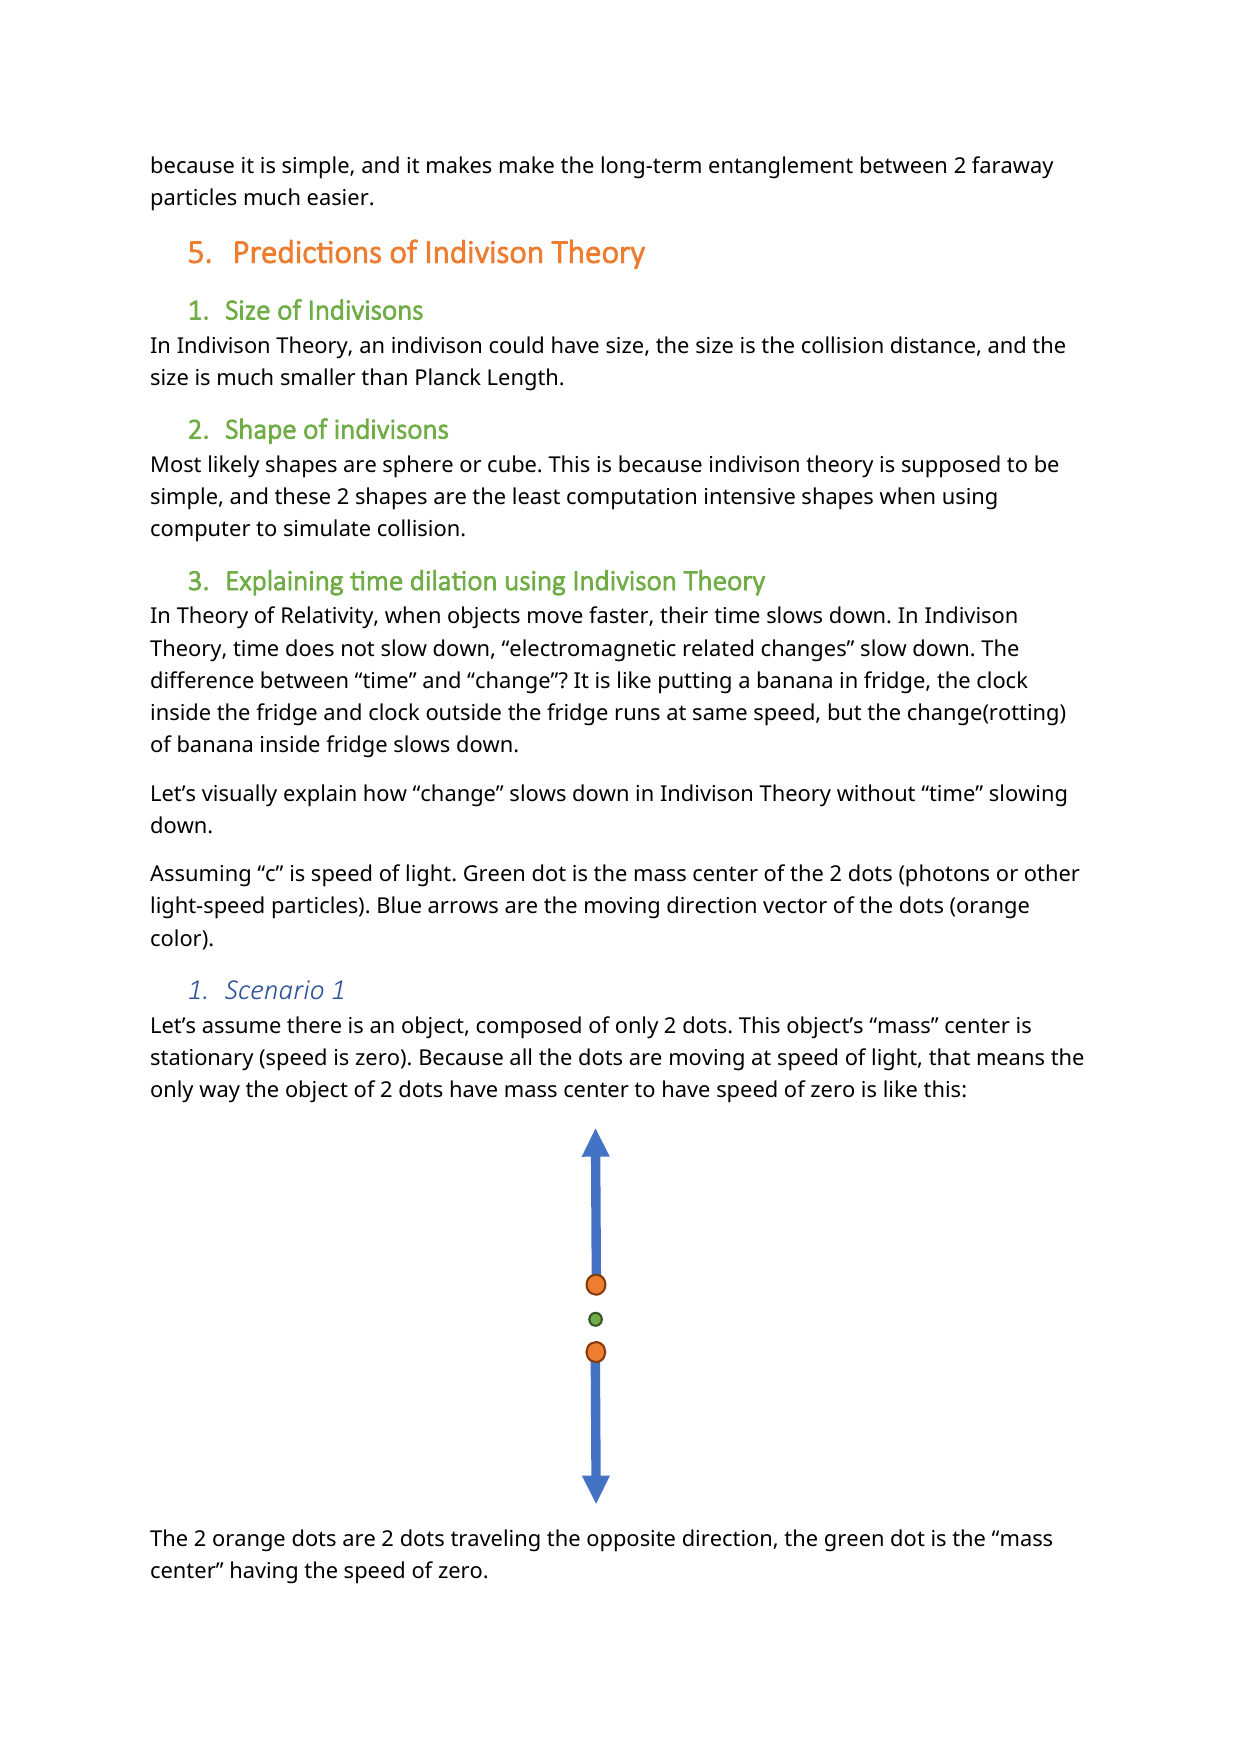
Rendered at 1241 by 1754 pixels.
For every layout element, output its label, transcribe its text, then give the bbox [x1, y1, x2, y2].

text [150, 150, 1090, 212]
text Assuming “c” is speed of light. Green dot is the mass center of the 2 dots (photons or other light-speed particles). Blue arrows are the moving direction vector of the dots (orange color). [150, 858, 1090, 952]
text In Indivison Theory, an indivison could have size, the size is the collision distance, and the size is much smaller than Planck Length. [150, 330, 1090, 392]
subtitle Scenario 1 [187, 971, 1090, 1007]
text Most likely shapes are sphere or cube. This is because indivison theory is supposed to be simple, and these 2 shapes are the least computation intensive shapes when using computer to simulate collision. [150, 449, 1090, 543]
text Let’s assume there is an object, composed of only 2 dots. This object’s “mass” center is stationary (speed is zero). Because all the dots are moving at speed of light, that means the only way the object of 2 dots have mass center to have speed of zero is like this: [150, 1010, 1090, 1104]
subtitle Shape of indivisons [187, 411, 1090, 446]
text The 2 orange dots are 2 dots traveling the opposite direction, the green dot is the “mass center” having the speed of zero. [150, 1523, 1090, 1585]
subtitle Size of Indivisons [187, 291, 1090, 327]
text Let’s visually explain how “change” slows down in Indivison Theory without “time” slowing down. [150, 778, 1090, 839]
subtitle Predictions of Indivison Theory [187, 231, 1090, 272]
text In Theory of Relativity, when objects move faster, their time slows down. In Indivison Theory, time does not slow down, “electromagnetic related changes” slow down. The difference between “time” and “change”? It is like putting a banana in fridge, the clock inside the fridge and clock outside the fridge runs at same speed, but the change(rotting) of banana inside fridge slows down. [150, 601, 1090, 759]
subtitle Explaining time dilation using Indivison Theory [187, 562, 1090, 598]
